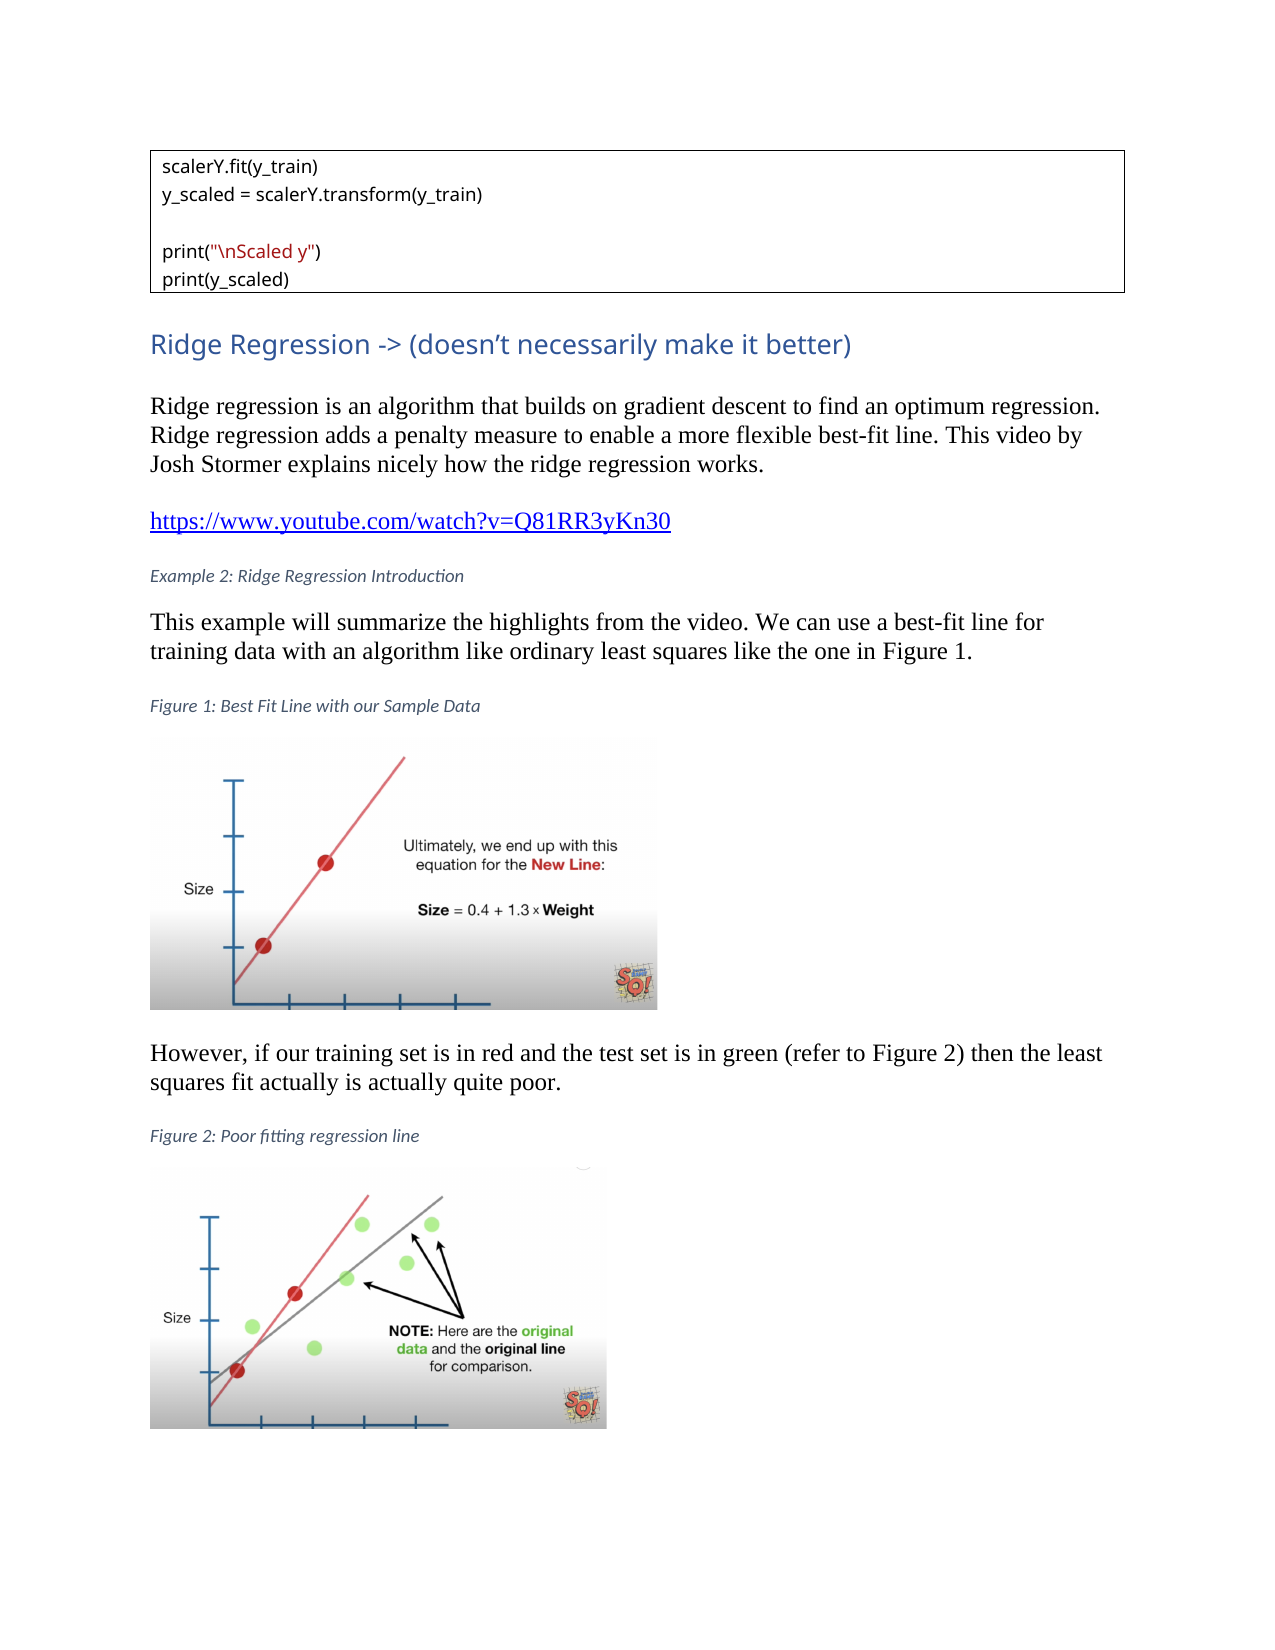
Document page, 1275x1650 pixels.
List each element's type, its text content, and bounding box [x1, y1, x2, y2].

text However, if our training set is in red and the test set is in green (refer to Figure 2) then the least squares fit actually is actually quite poor. [150, 1038, 1125, 1095]
text Ridge regression is an algorithm that builds on gradient descent to find an optimum regression. Ridge regression adds a penalty measure to enable a more flexible best-fit line. This video by Josh Stormer explains nicely how the ridge regression works. [150, 391, 1125, 477]
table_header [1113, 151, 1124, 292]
text This example will summarize the highlights from the video. We can use a best-fit line for training data with an algorithm like ordinary least squares like the one in Figure 1. [150, 607, 1125, 665]
text https://www.youtube.com/watch?v=Q81RR3yKn30 [150, 506, 1125, 535]
text Figure 2: Poor fitting regression line [150, 1124, 1125, 1147]
picture [150, 737, 658, 1010]
text Figure 1: Best Fit Line with our Sample Data [150, 694, 1125, 717]
subtitle Ridge Regression -> (doesn’t necessarily make it better) [150, 326, 1125, 362]
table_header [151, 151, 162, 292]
picture [150, 1167, 607, 1429]
text Example 2: Ridge Regression Introduction [150, 564, 1125, 587]
